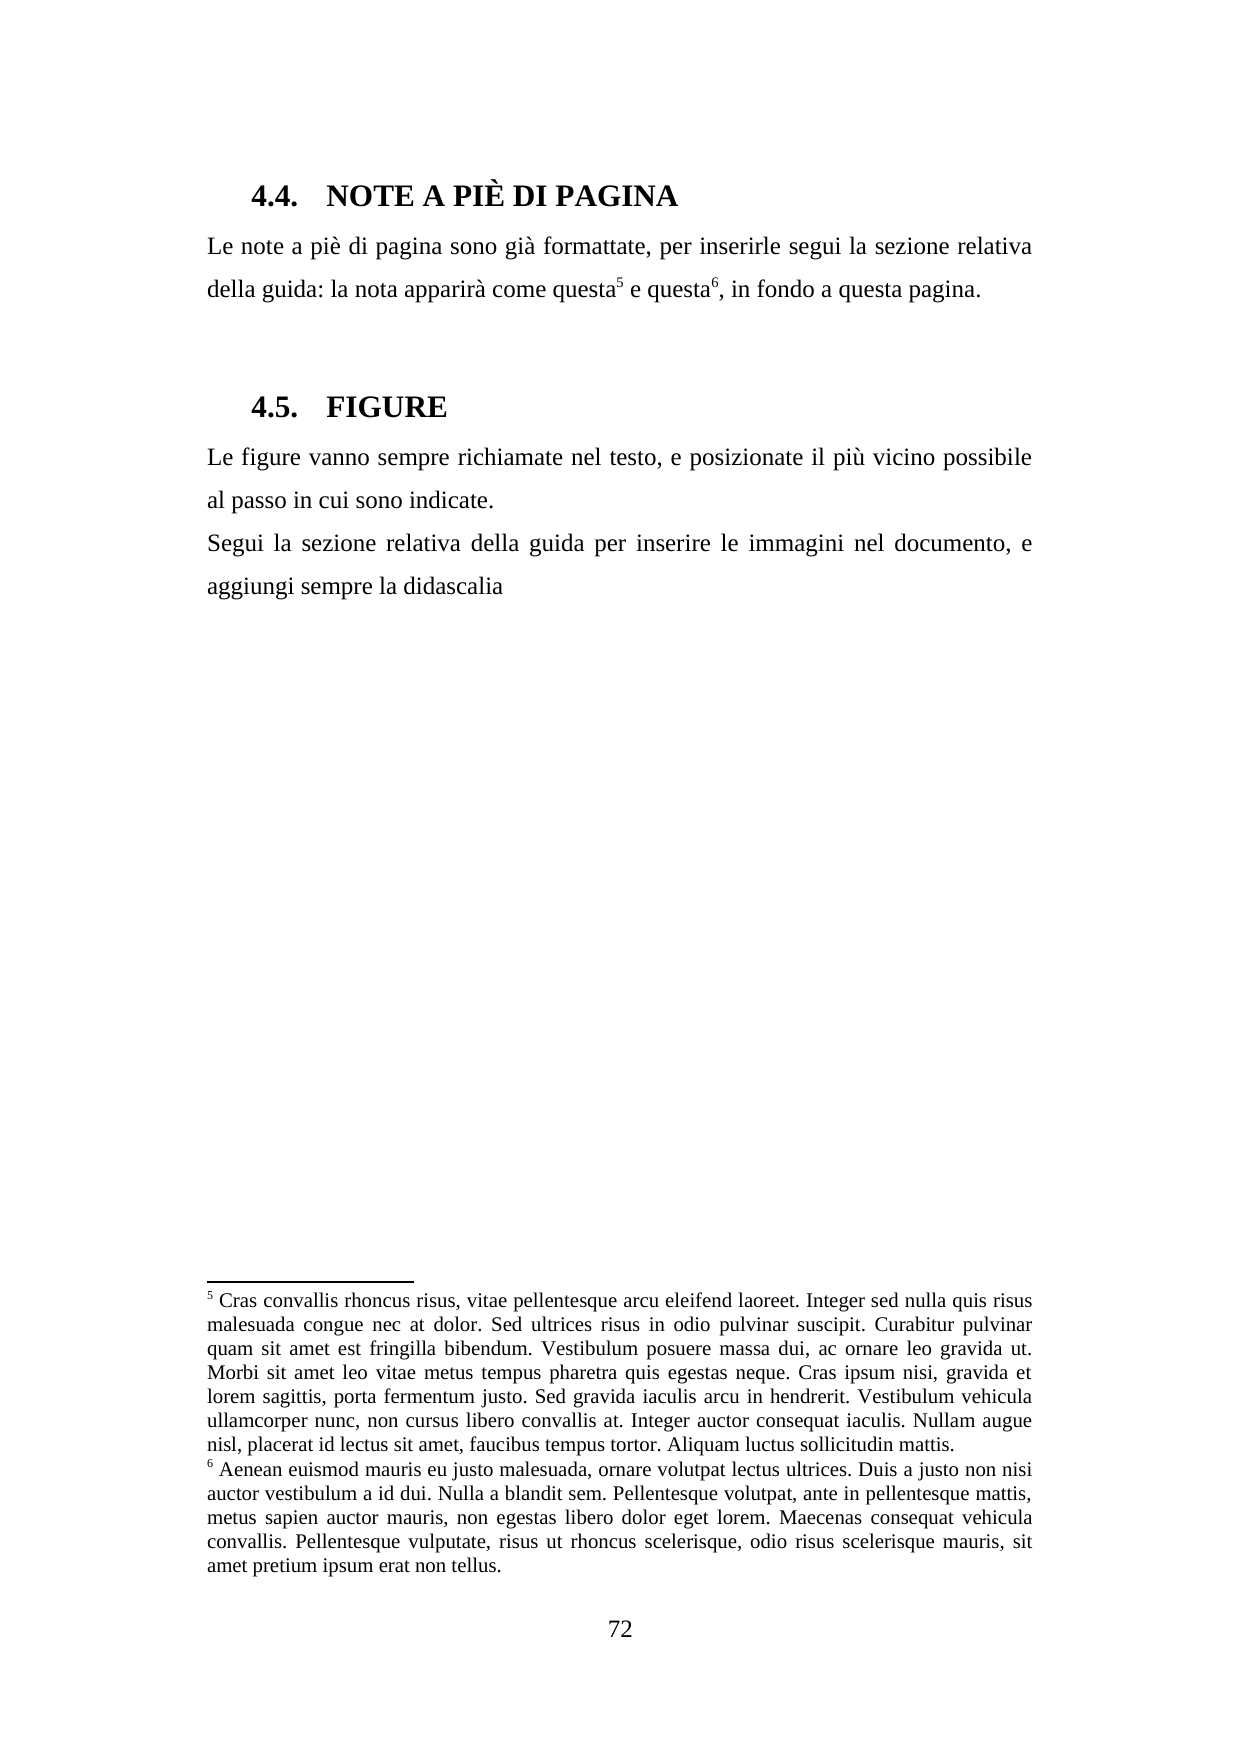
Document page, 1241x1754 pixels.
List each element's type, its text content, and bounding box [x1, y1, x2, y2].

subtitle FIGURE [251, 388, 1033, 424]
text Le figure vanno sempre richiamate nel testo, e posizionate il più vicino possibile al passo in cui sono indicate. [207, 442, 1033, 514]
subtitle NOTE A PIÈ DI PAGINA [251, 177, 1033, 213]
text Segui la sezione relativa della guida per inserire le immagini nel documento, e aggiungi sempre la didascalia [207, 528, 1033, 600]
text Le note a piè di pagina sono già formattate, per inserirle segui la sezione relativa della guida: la nota apparirà come questa e questa, in fondo a questa pagina. [207, 231, 1033, 303]
